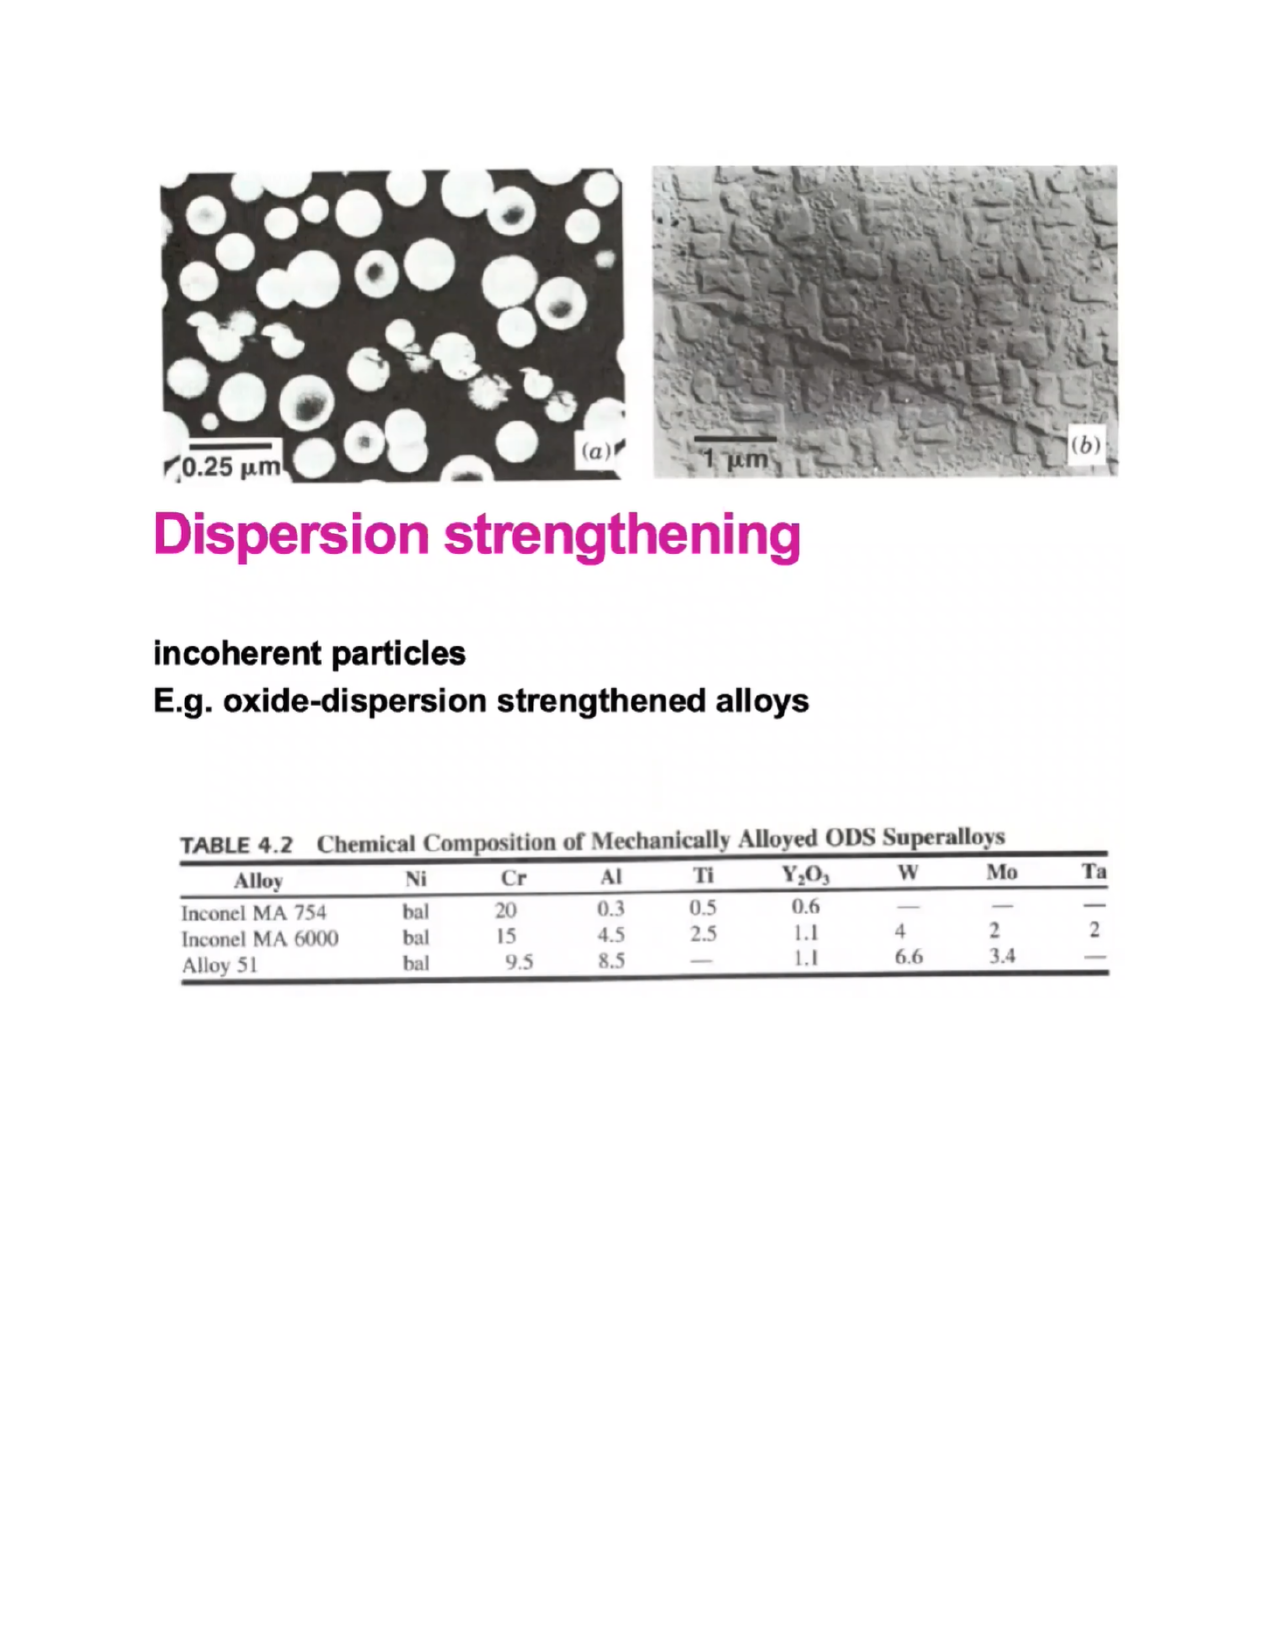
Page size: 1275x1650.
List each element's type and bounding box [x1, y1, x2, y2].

picture [150, 150, 1125, 488]
picture [150, 491, 1125, 998]
